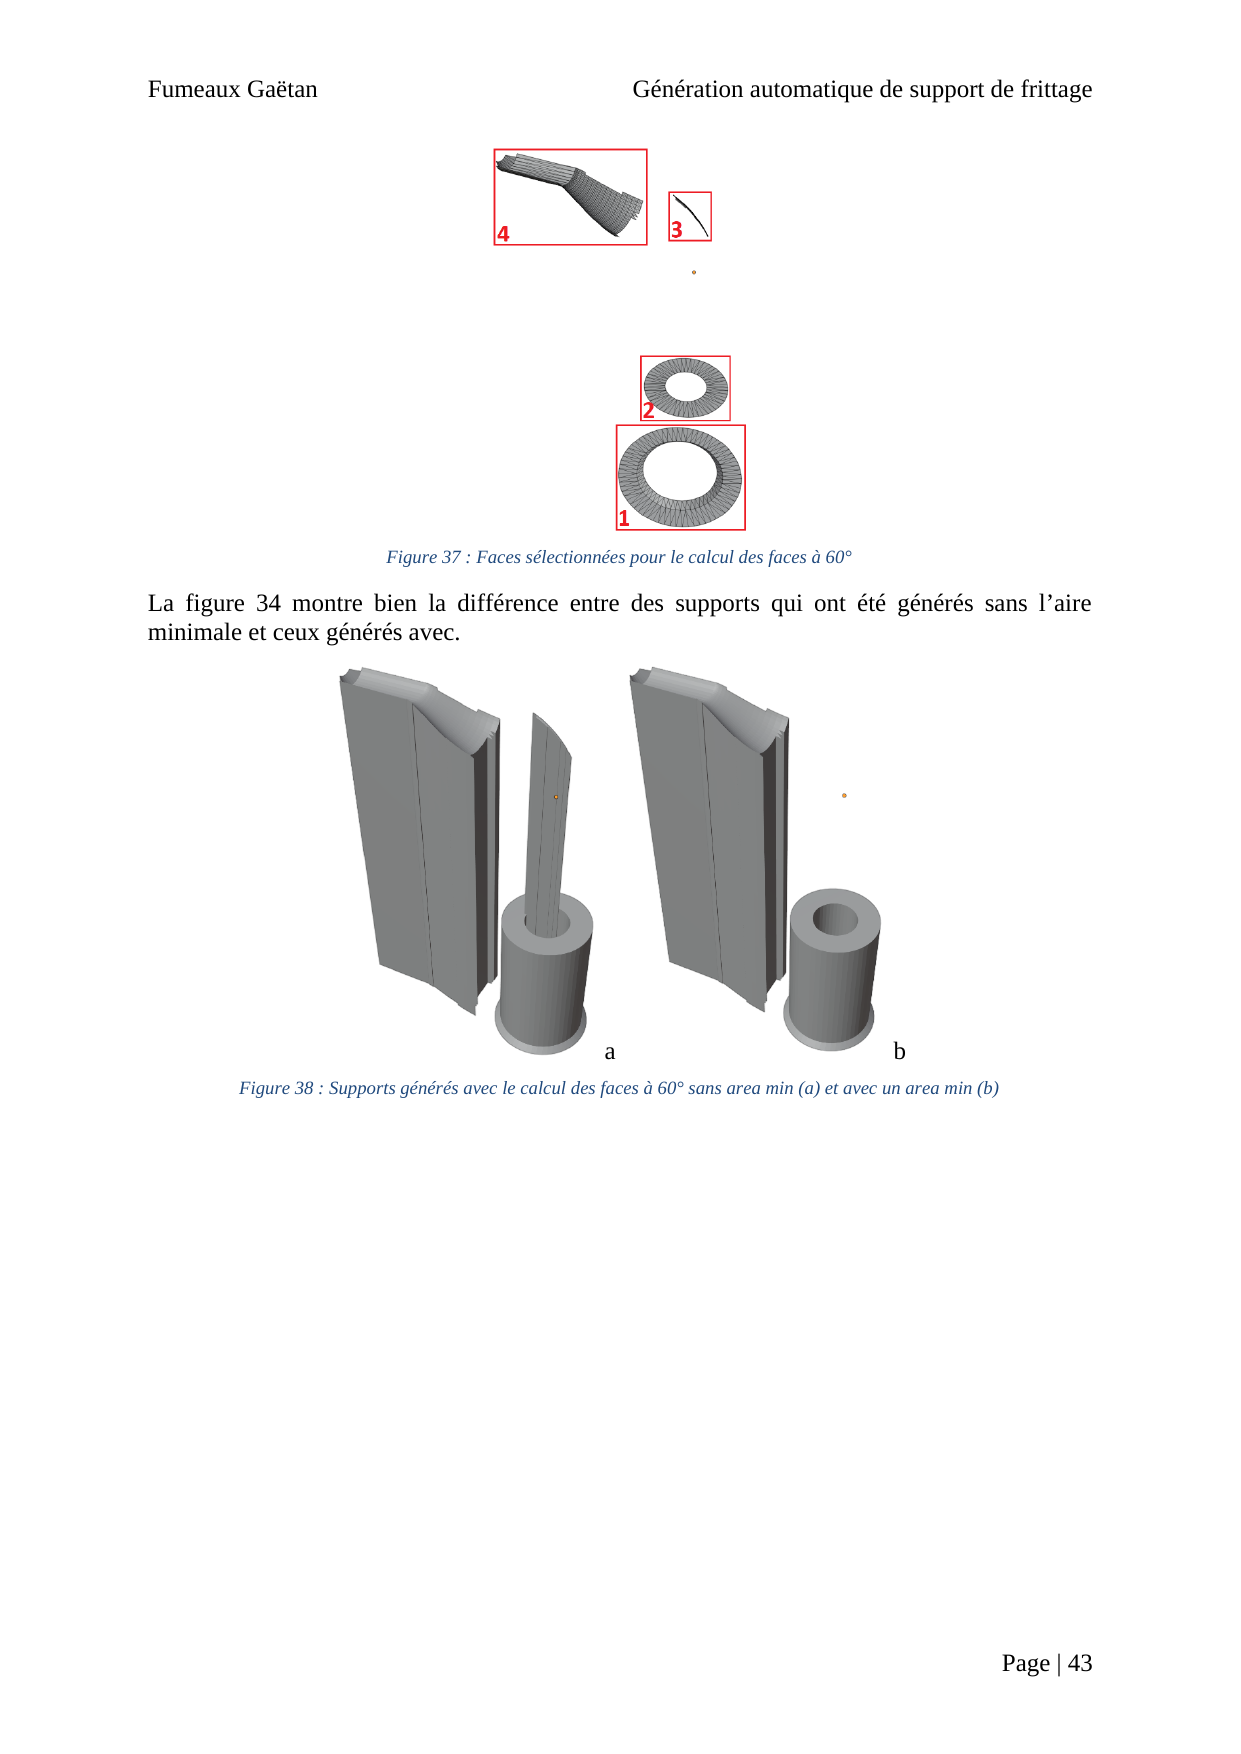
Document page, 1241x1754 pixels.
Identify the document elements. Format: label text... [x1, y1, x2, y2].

text Figure 37 : Faces sélectionnées pour le calcul des faces à 60° [148, 546, 1093, 567]
picture [492, 147, 748, 534]
picture [334, 660, 599, 1059]
text La figure 34 montre bien la différence entre des supports qui ont été générés sans l’aire minimale et ceux générés avec. [148, 588, 1093, 646]
picture [621, 658, 887, 1059]
text Figure 38 : Supports générés avec le calcul des faces à 60° sans area min (a) et avec un area min (b) [148, 1077, 1093, 1098]
